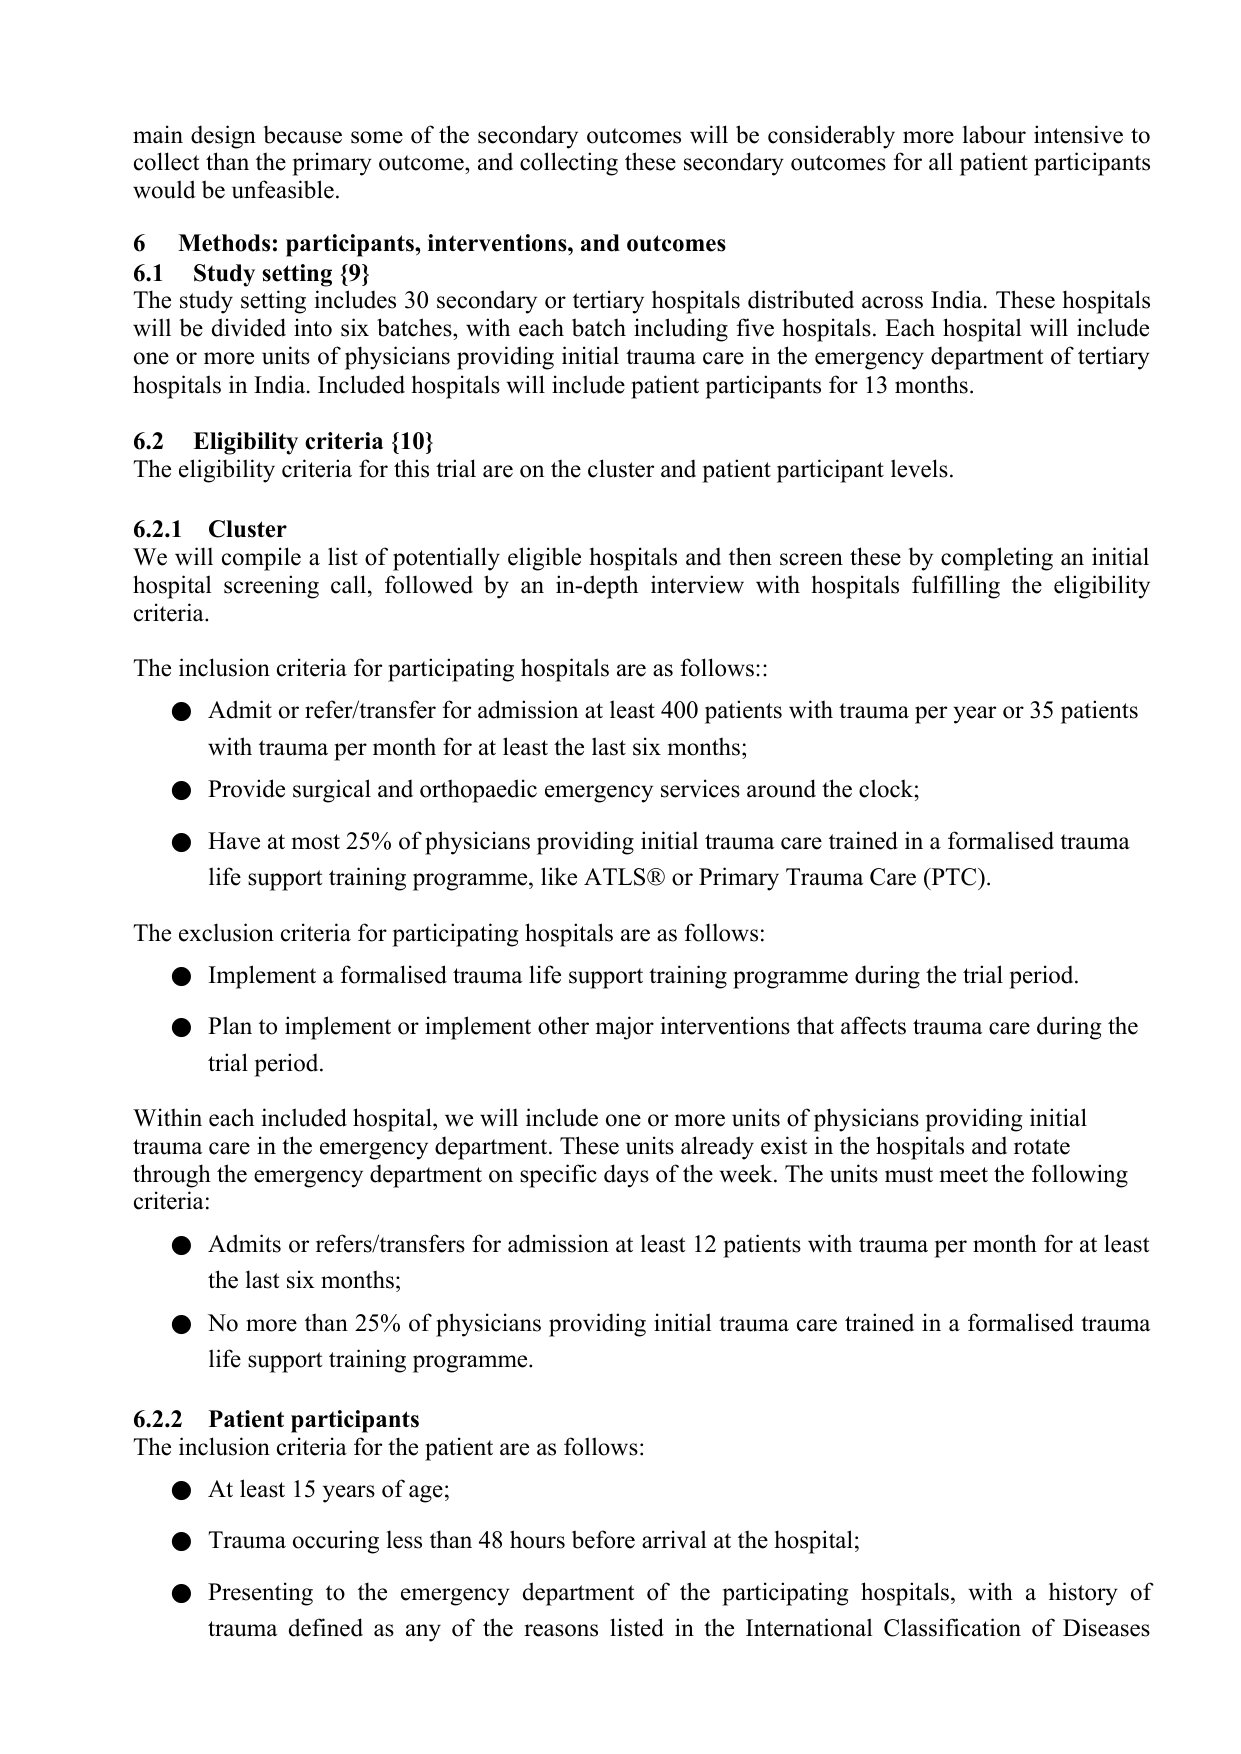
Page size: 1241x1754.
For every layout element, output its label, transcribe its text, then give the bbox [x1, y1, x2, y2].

list Admit or refer/transfer for admission at least 400 patients with trauma per year or 35 patients with trauma per month for at least the last six months; [170, 682, 1152, 761]
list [170, 1563, 1152, 1642]
subtitle Cluster [133, 516, 1152, 543]
text Within each included hospital, we will include one or more units of physicians providing initial trauma care in the emergency department. These units already exist in the hospitals and rotate through the emergency department on specific days of the week. The units must meet the following criteria: [133, 1104, 1152, 1215]
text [133, 121, 1152, 204]
list No more than 25% of physicians providing initial trauma care trained in a formalised trauma life support training programme. [170, 1294, 1152, 1373]
subtitle Methods: participants, interventions, and outcomes [133, 229, 1152, 257]
subtitle Study setting {9} [133, 259, 1152, 287]
list Have at most 25% of physicians providing initial trauma care trained in a formalised trauma life support training programme, like ATLS® or Primary Trauma Care (PTC). [170, 812, 1152, 891]
list Implement a formalised trauma life support training programme during the trial period. [170, 946, 1152, 998]
text The inclusion criteria for participating hospitals are as follows:: [133, 654, 1152, 682]
list Plan to implement or implement other major interventions that affects trauma care during the trial period. [170, 998, 1152, 1077]
subtitle Patient participants [133, 1405, 1152, 1433]
text The eligibility criteria for this trial are on the cluster and patient participant levels. [133, 455, 1152, 483]
list At least 15 years of age; [170, 1460, 1152, 1512]
text The study setting includes 30 secondary or tertiary hospitals distributed across India. These hospitals will be divided into six batches, with each batch including five hospitals. Each hospital will include one or more units of physicians providing initial trauma care in the emergency department of tertiary hospitals in India. Included hospitals will include patient participants for 13 months. [133, 287, 1152, 398]
text We will compile a list of potentially eligible hospitals and then screen these by completing an initial hospital screening call, followed by an in-depth interview with hospitals fulfilling the eligibility criteria. [133, 543, 1152, 626]
subtitle Eligibility criteria {10} [133, 427, 1152, 455]
list Provide surgical and orthopaedic emergency services around the clock; [170, 761, 1152, 812]
list Trauma occuring less than 48 hours before arrival at the hospital; [170, 1512, 1152, 1563]
text The exclusion criteria for participating hospitals are as follows: [133, 919, 1152, 946]
list Admits or refers/transfers for admission at least 12 patients with trauma per month for at least the last six months; [170, 1215, 1152, 1294]
text The inclusion criteria for the patient are as follows: [133, 1433, 1152, 1460]
